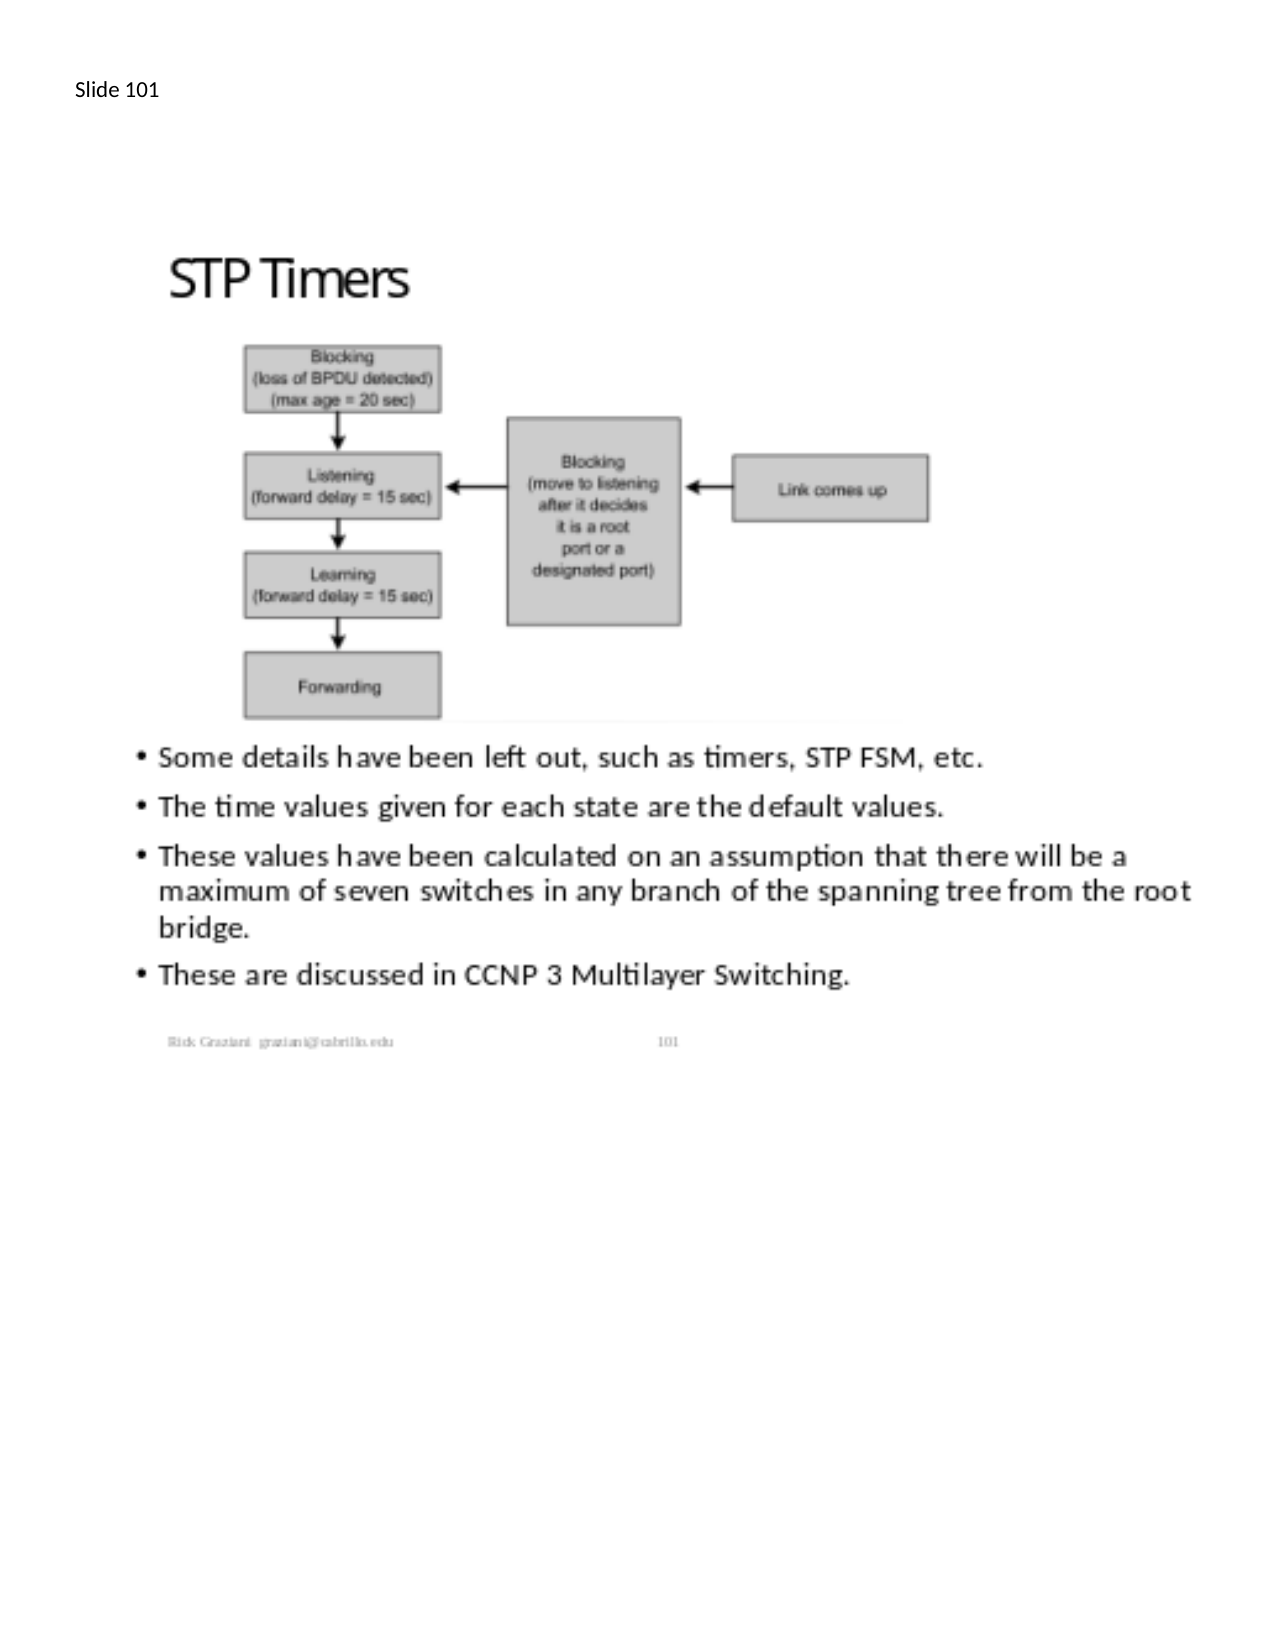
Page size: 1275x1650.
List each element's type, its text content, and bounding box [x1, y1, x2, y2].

text Slide 101 [75, 75, 1200, 103]
